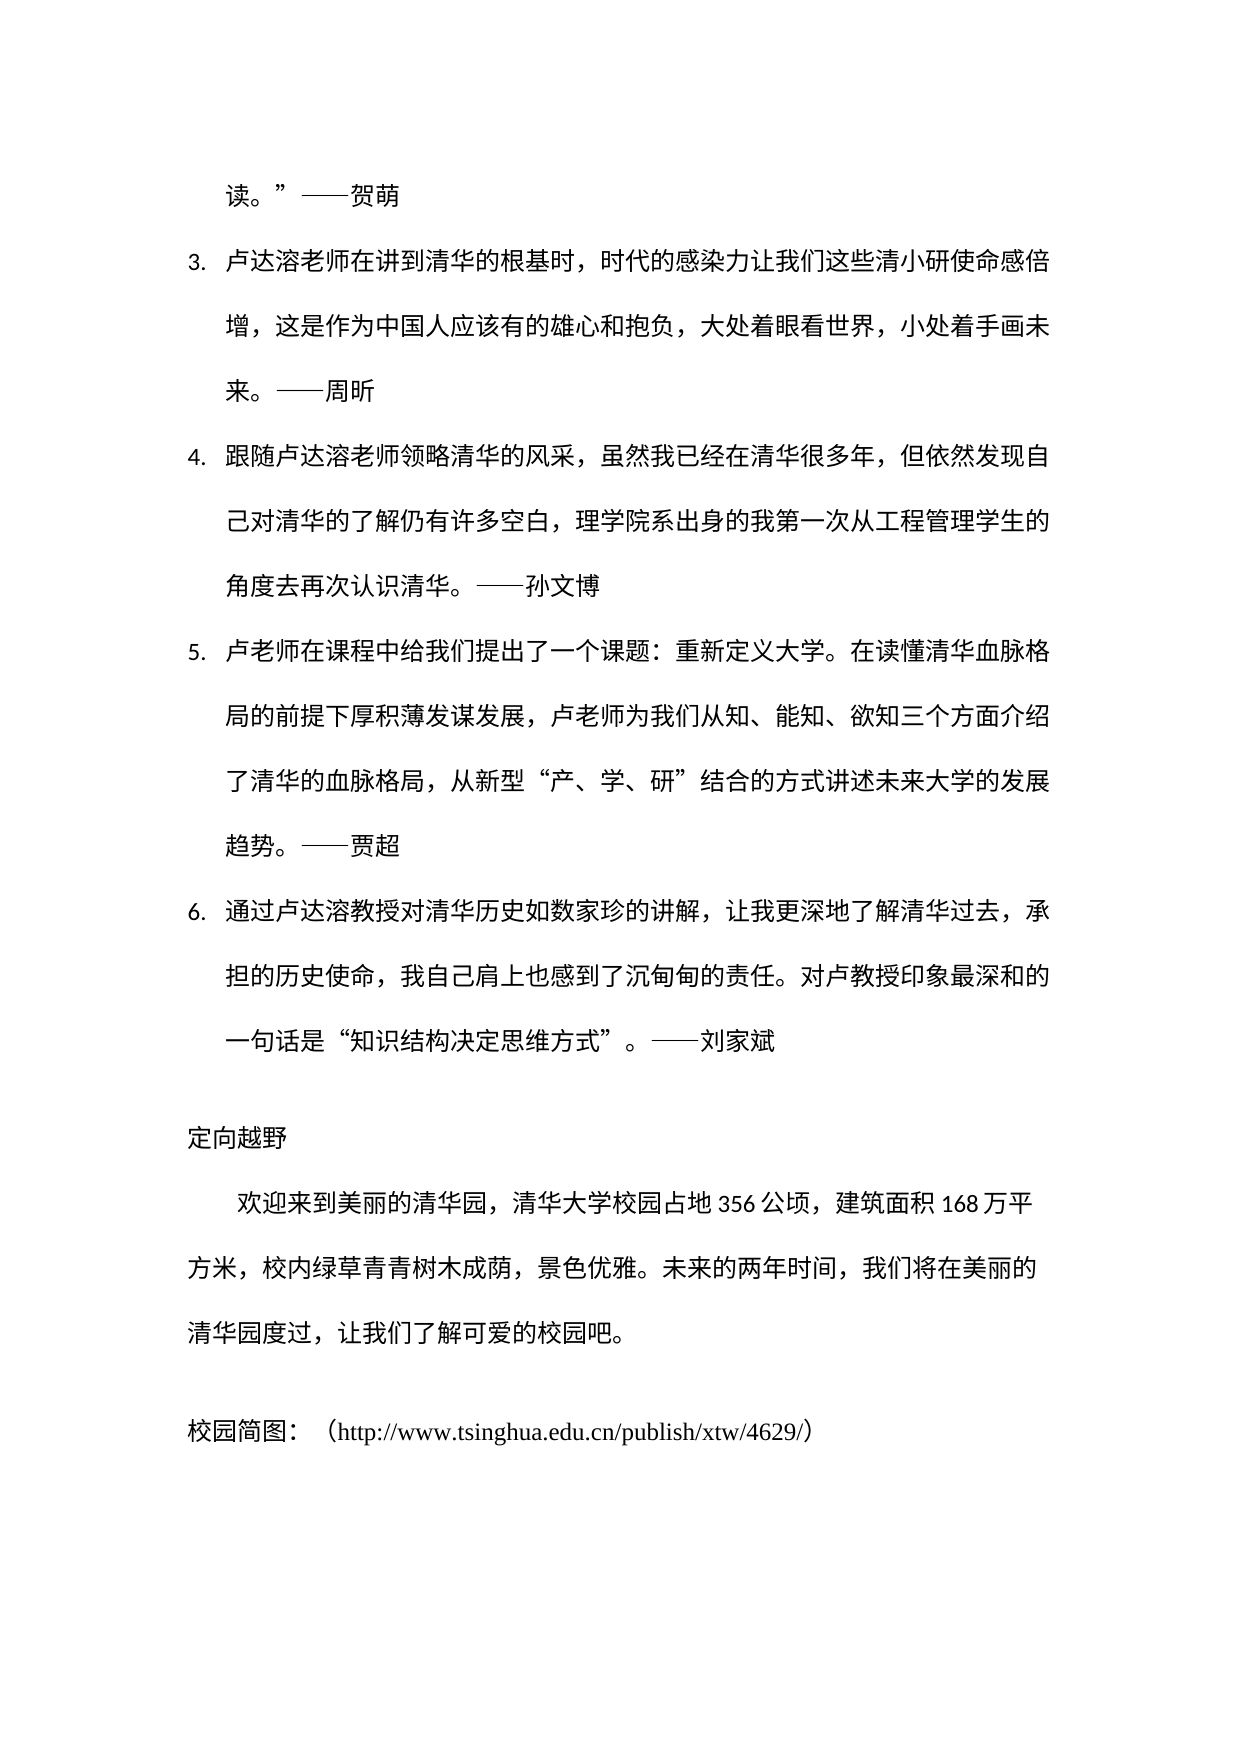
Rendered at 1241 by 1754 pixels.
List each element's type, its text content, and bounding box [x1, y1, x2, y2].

list 通过卢达溶教授对清华历史如数家珍的讲解，让我更深地了解清华过去，承担的历史使命，我自己肩上也感到了沉甸甸的责任。对卢教授印象最深和的一句话是“知识结构决定思维方式”。——刘家斌 [187, 877, 1053, 1072]
text 定向越野 [187, 1104, 1053, 1169]
list 卢老师在课程中给我们提出了一个课题：重新定义大学。在读懂清华血脉格局的前提下厚积薄发谋发展，卢老师为我们从知、能知、欲知三个方面介绍了清华的血脉格局，从新型“产、学、研”结合的方式讲述未来大学的发展趋势。——贾超 [187, 617, 1053, 877]
list 卢达溶老师在讲到清华的根基时，时代的感染力让我们这些清小研使命感倍增，这是作为中国人应该有的雄心和抱负，大处着眼看世界，小处着手画未来。——周昕 [187, 227, 1053, 422]
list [187, 162, 1053, 227]
text 欢迎来到美丽的清华园，清华大学校园占地356公顷，建筑面积168万平方米，校内绿草青青树木成荫，景色优雅。未来的两年时间，我们将在美丽的清华园度过，让我们了解可爱的校园吧。 [187, 1169, 1053, 1364]
list 跟随卢达溶老师领略清华的风采，虽然我已经在清华很多年，但依然发现自己对清华的了解仍有许多空白，理学院系出身的我第一次从工程管理学生的角度去再次认识清华。——孙文博 [187, 422, 1053, 617]
text 校园简图：（http://www.tsinghua.edu.cn/publish/xtw/4629/） [187, 1397, 1053, 1462]
